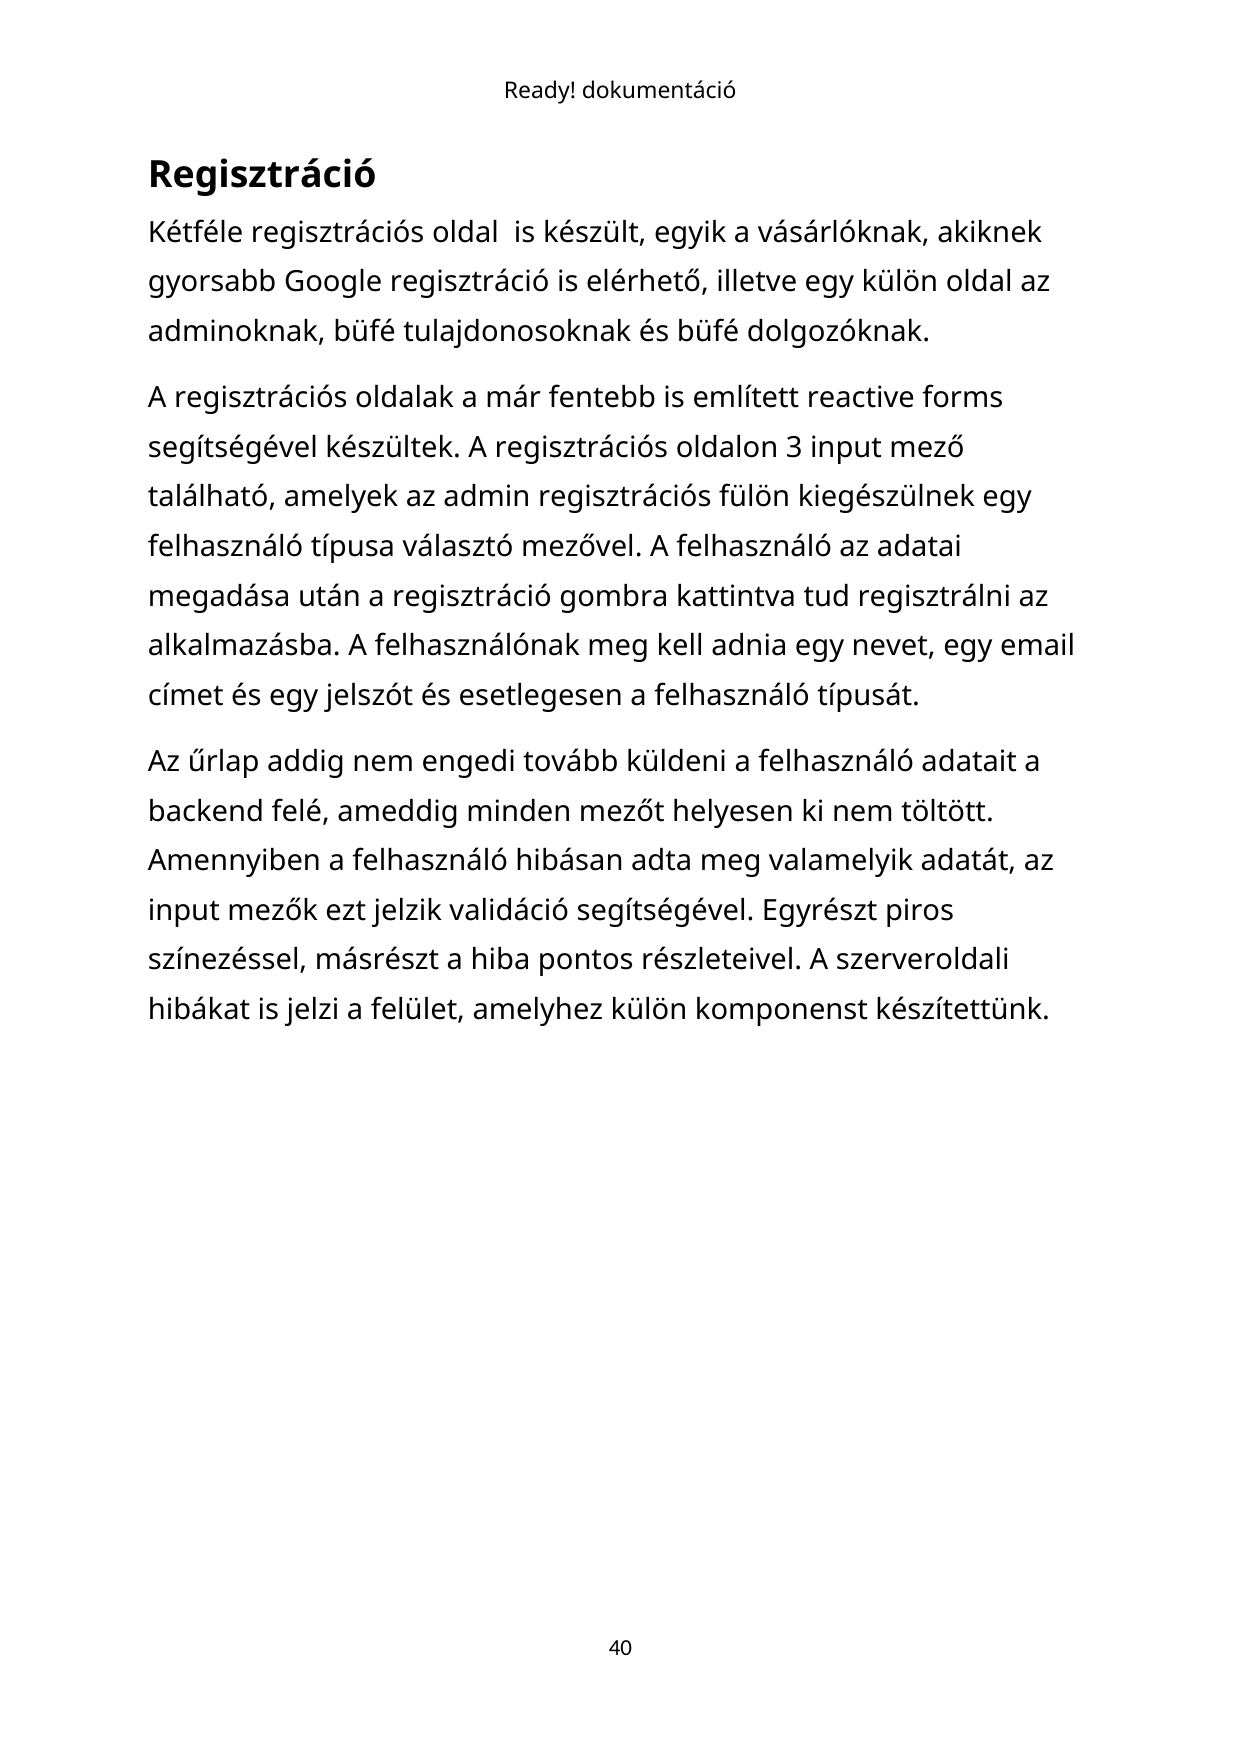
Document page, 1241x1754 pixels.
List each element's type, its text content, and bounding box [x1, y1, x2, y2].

text A regisztrációs oldalak a már fentebb is említett reactive forms segítségével készültek. A regisztrációs oldalon 3 input mező található, amelyek az admin regisztrációs fülön kiegészülnek egy felhasználó típusa választó mezővel. A felhasználó az adatai megadása után a regisztráció gombra kattintva tud regisztrálni az alkalmazásba. A felhasználónak meg kell adnia egy nevet, egy email címet és egy jelszót és esetlegesen a felhasználó típusát. [148, 376, 1093, 714]
text Kétféle regisztrációs oldal is készült, egyik a vásárlóknak, akiknek gyorsabb Google regisztráció is elérhető, illetve egy külön oldal az adminoknak, büfé tulajdonosoknak és büfé dolgozóknak. [148, 211, 1093, 350]
subtitle Regisztráció [148, 148, 1093, 199]
text Az űrlap addig nem engedi tovább küldeni a felhasználó adatait a backend felé, ameddig minden mezőt helyesen ki nem töltött. Amennyiben a felhasználó hibásan adta meg valamelyik adatát, az input mezők ezt jelzik validáció segítségével. Egyrészt piros színezéssel, másrészt a hiba pontos részleteivel. A szerveroldali hibákat is jelzi a felület, amelyhez külön komponenst készítettünk. [148, 740, 1093, 1028]
